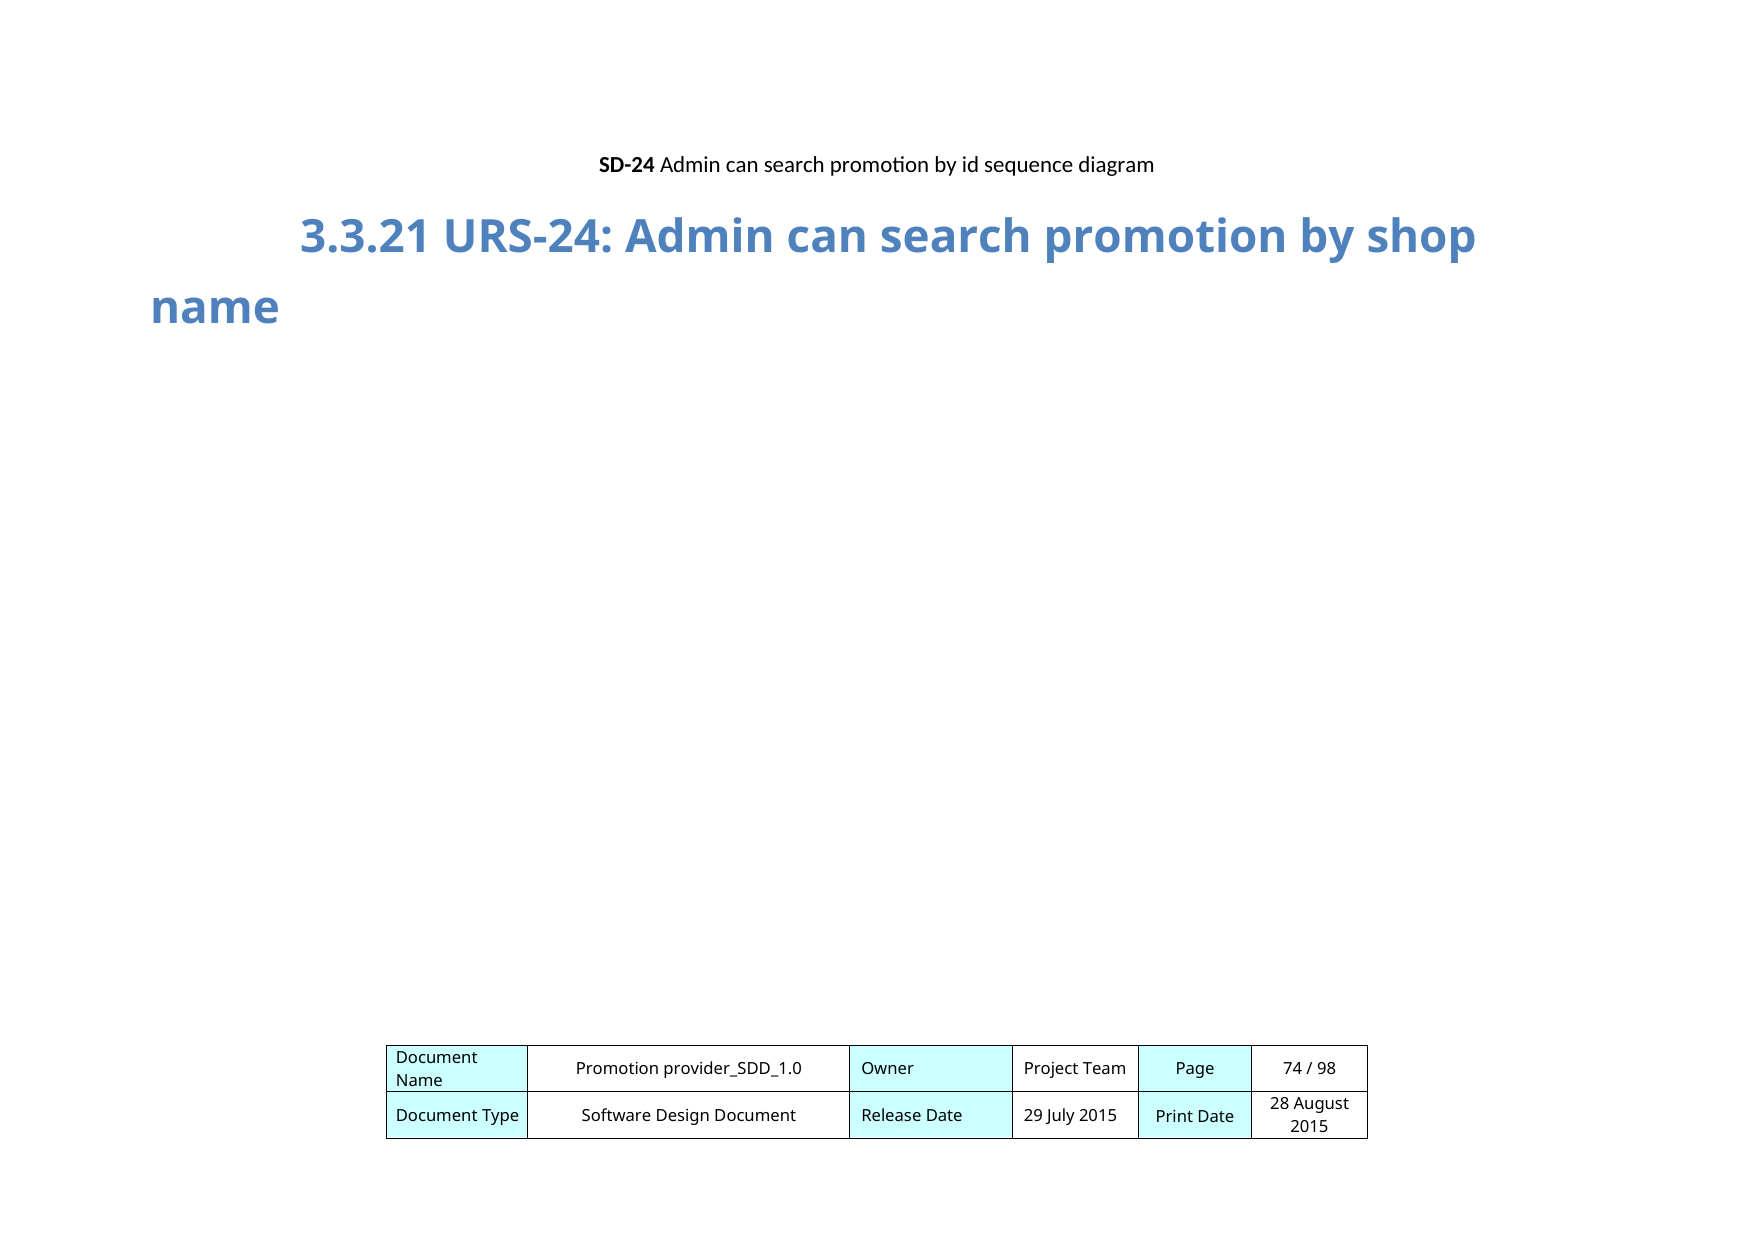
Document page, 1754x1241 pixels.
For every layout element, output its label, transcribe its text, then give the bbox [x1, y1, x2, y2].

subtitle 3.3.21 URS-24: Admin can search promotion by shop name [150, 203, 1604, 337]
text SD-24 Admin can search promotion by id sequence diagram [150, 150, 1604, 178]
